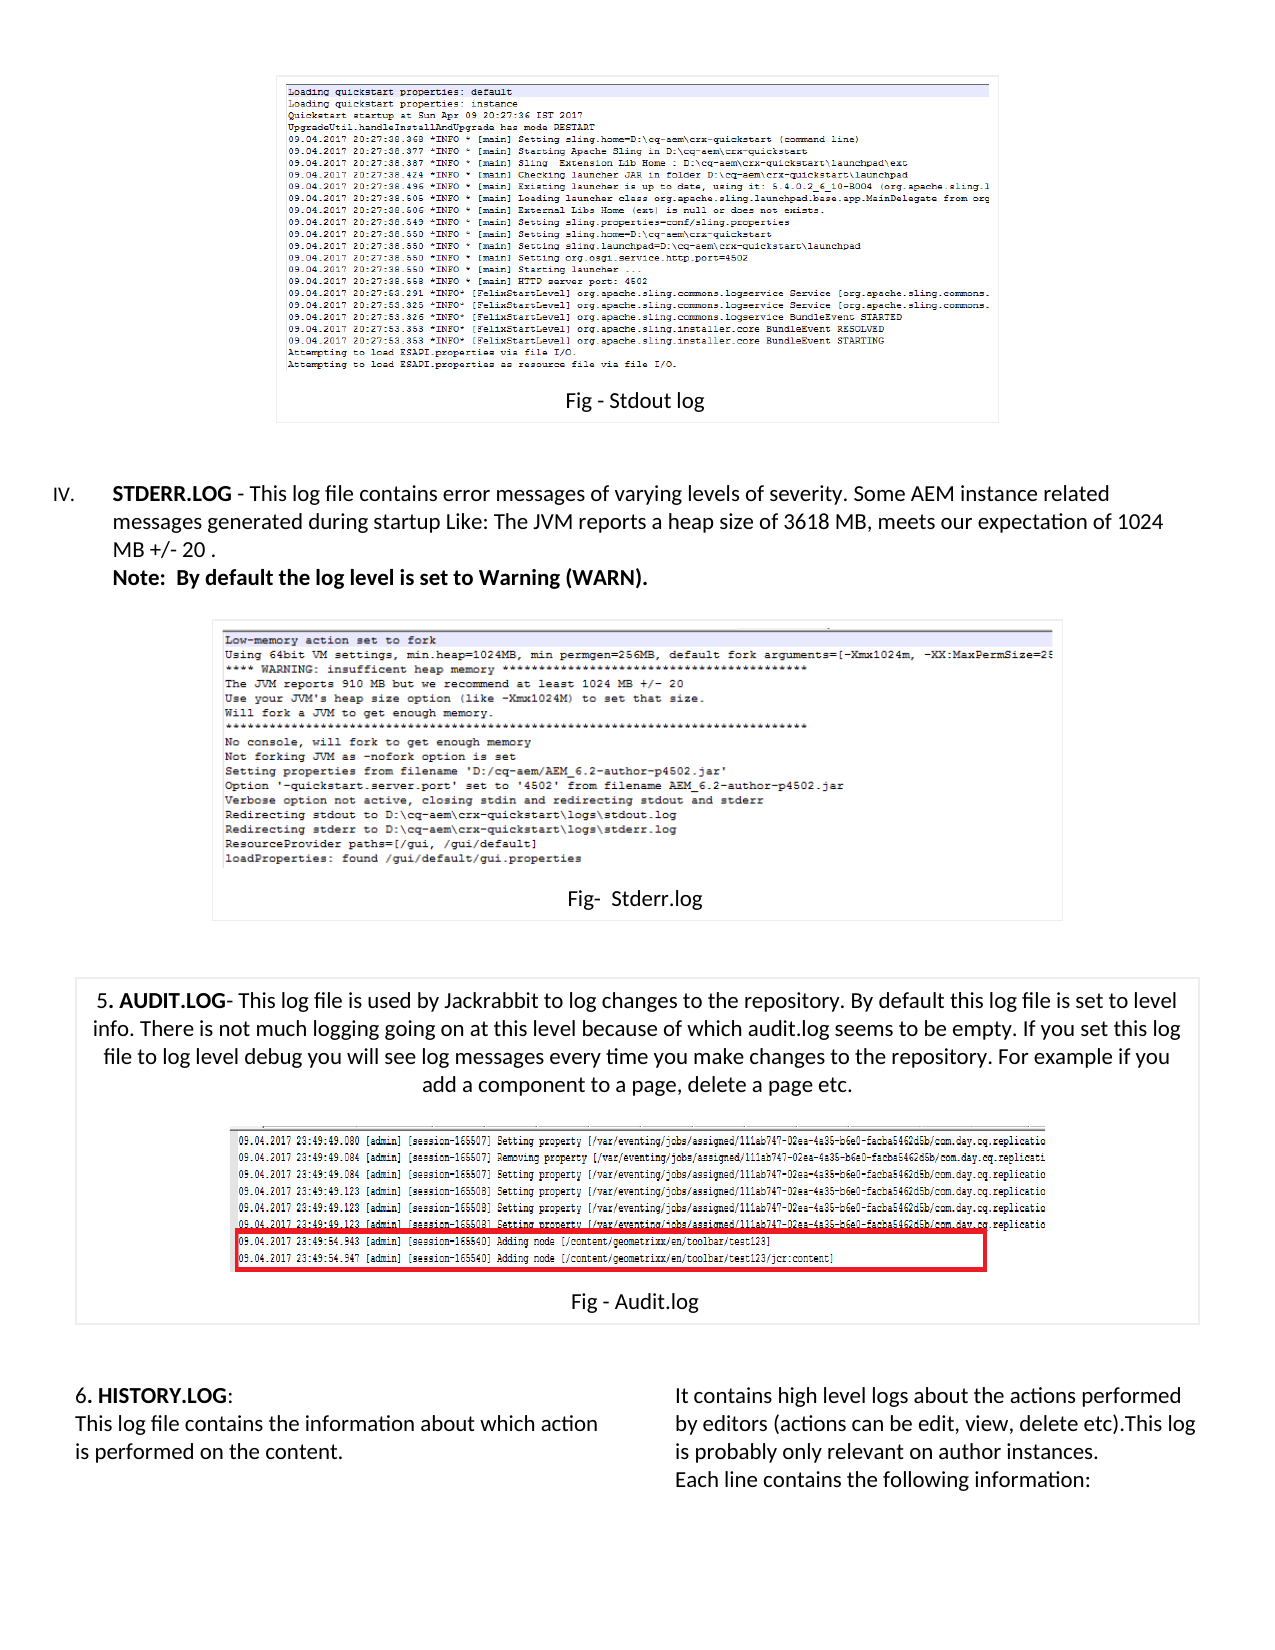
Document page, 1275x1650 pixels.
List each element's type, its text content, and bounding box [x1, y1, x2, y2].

table_header [277, 77, 998, 378]
table_header [213, 621, 1062, 876]
table_cell Fig- Stderr.log [213, 876, 1062, 919]
text 6. HISTORY.LOG: [75, 1381, 600, 1409]
text This log file contains the information about which action is performed on the content. [75, 1409, 600, 1465]
list Note: By default the log level is set to Warning (WARN). [112, 563, 1200, 591]
table_header 5. AUDIT.LOG- This log file is used by Jackrabbit to log changes to the repository. By default this log file is set to level info. There is not much logging going on at this level because of which audit.log seems to be empty. If you set this log file to log level debug you will see log messages every time you make changes to the repository. For example if you add a component to a page, delete a page etc. [77, 979, 1198, 1279]
table_cell Fig - Audit.log [77, 1280, 1198, 1323]
text Each line contains the following information: [675, 1465, 1200, 1493]
table_cell Fig - Stdout log [277, 378, 998, 422]
picture [286, 84, 989, 371]
text It contains high level logs about the actions performed by editors (actions can be edit, view, delete etc).This log is probably only relevant on author instances. [675, 1381, 1200, 1465]
picture [222, 628, 1053, 868]
list STDERR.LOG - This log file contains error messages of varying levels of severity. Some AEM instance related messages generated during startup Like: The JVM reports a heap size of 3618 MB, meets our expectation of 1024 MB +/- 20 . [75, 479, 1200, 563]
picture [229, 1126, 1046, 1272]
